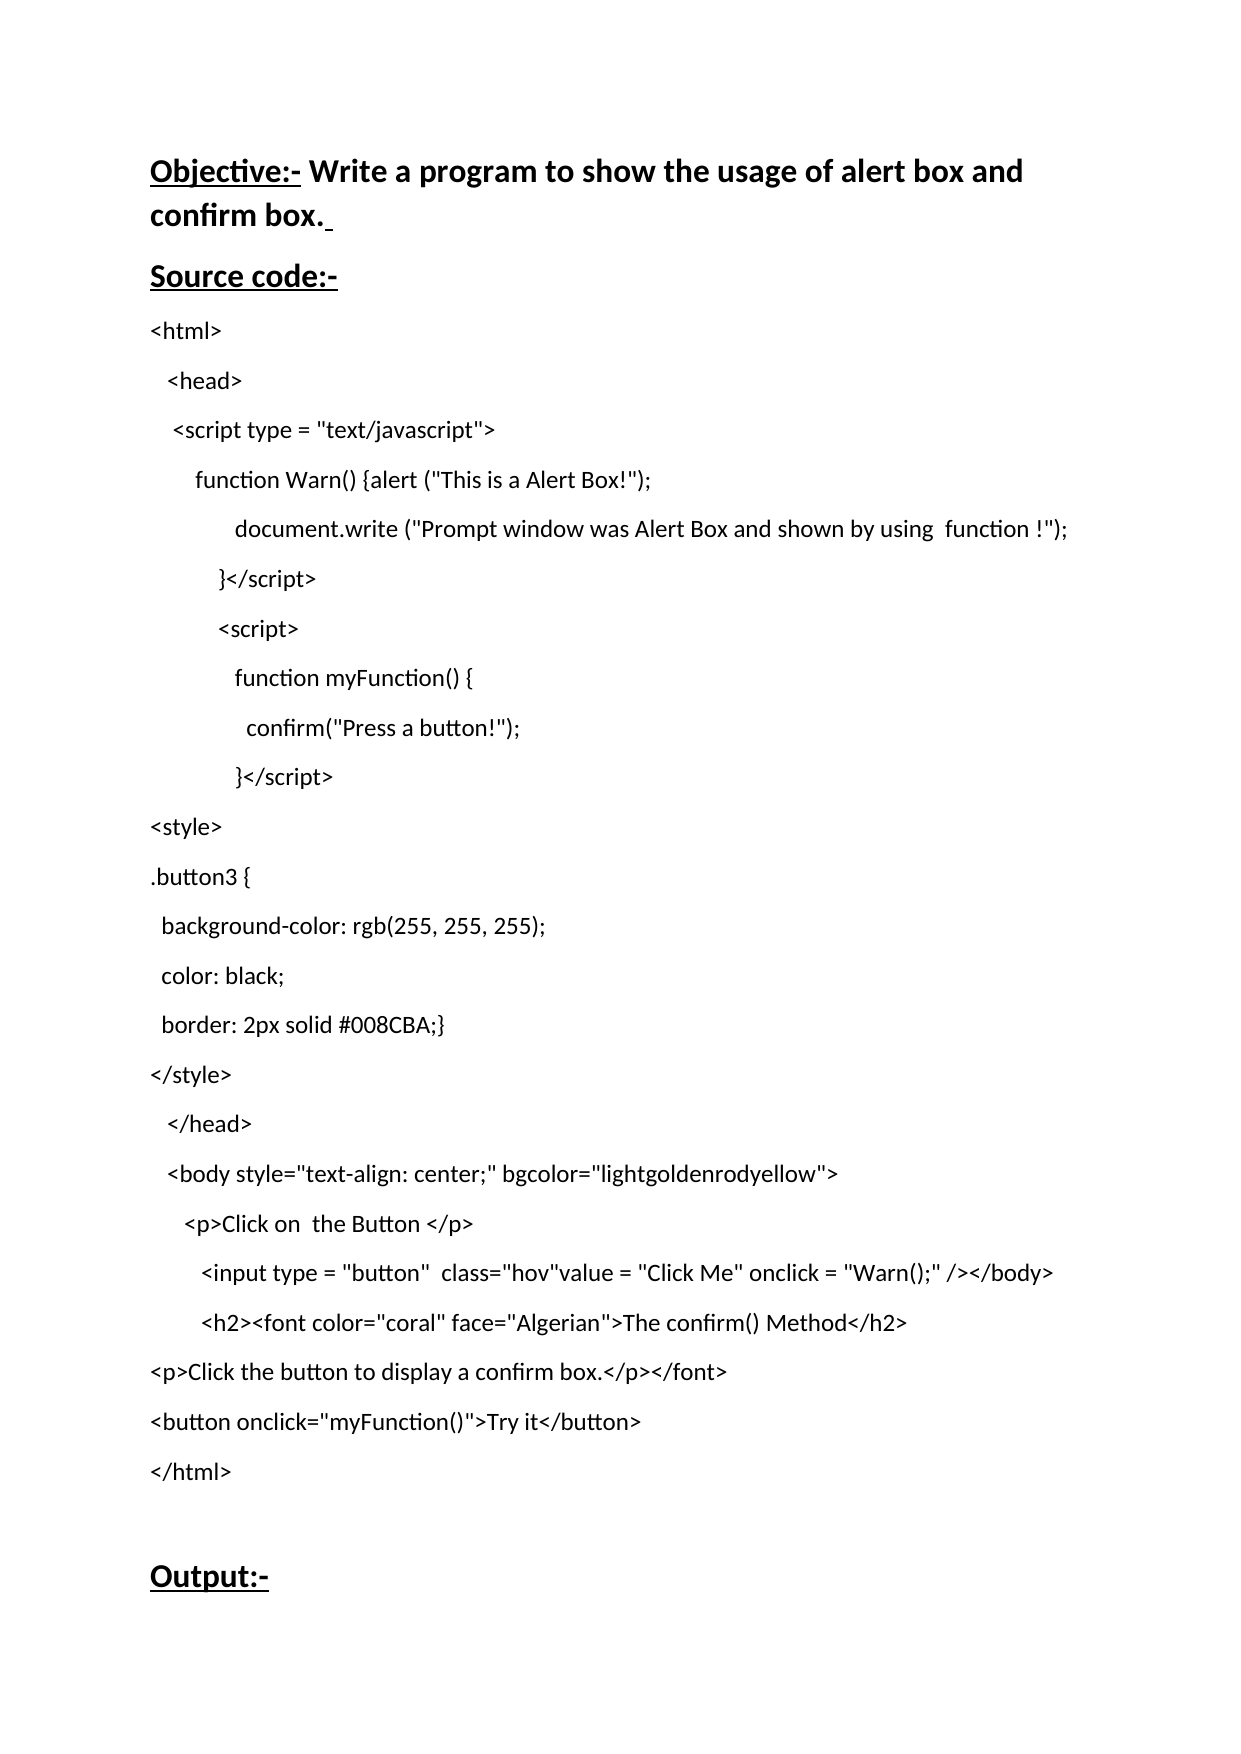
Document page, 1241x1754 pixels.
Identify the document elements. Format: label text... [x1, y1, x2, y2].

text function myFunction() { [150, 662, 1090, 693]
text <script> [150, 613, 1090, 643]
text }</script> [150, 761, 1090, 792]
text </html> [150, 1456, 1090, 1486]
text Objective:- Write a program to show the usage of alert box and confirm box. [150, 150, 1090, 235]
text <input type = "button" class="hov"value = "Click Me" onclick = "Warn();" /></body> [150, 1257, 1090, 1288]
text </head> [150, 1108, 1090, 1139]
text }</script> [150, 563, 1090, 594]
text document.write ("Prompt window was Alert Box and shown by using function !"); [150, 513, 1090, 544]
text <body style="text-align: center;" bgcolor="lightgoldenrodyellow"> [150, 1158, 1090, 1189]
text <script type = "text/javascript"> [150, 414, 1090, 445]
text function Warn() {alert ("This is a Alert Box!"); [150, 464, 1090, 494]
text <p>Click on the Button </p> [150, 1208, 1090, 1238]
text confirm("Press a button!"); [150, 712, 1090, 742]
text </style> [150, 1059, 1090, 1089]
text color: black; [150, 960, 1090, 990]
text <html> [150, 315, 1090, 346]
text <p>Click the button to display a confirm box.</p></font> [150, 1356, 1090, 1387]
text <head> [150, 365, 1090, 395]
text Output:- [150, 1555, 1090, 1596]
text <h2><font color="coral" face="Algerian">The confirm() Method</h2> [150, 1307, 1090, 1337]
text <button onclick="myFunction()">Try it</button> [150, 1406, 1090, 1437]
text Source code:- [150, 254, 1090, 295]
text border: 2px solid #008CBA;} [150, 1009, 1090, 1040]
text .button3 { [150, 861, 1090, 891]
text <style> [150, 811, 1090, 842]
text background-color: rgb(255, 255, 255); [150, 910, 1090, 941]
